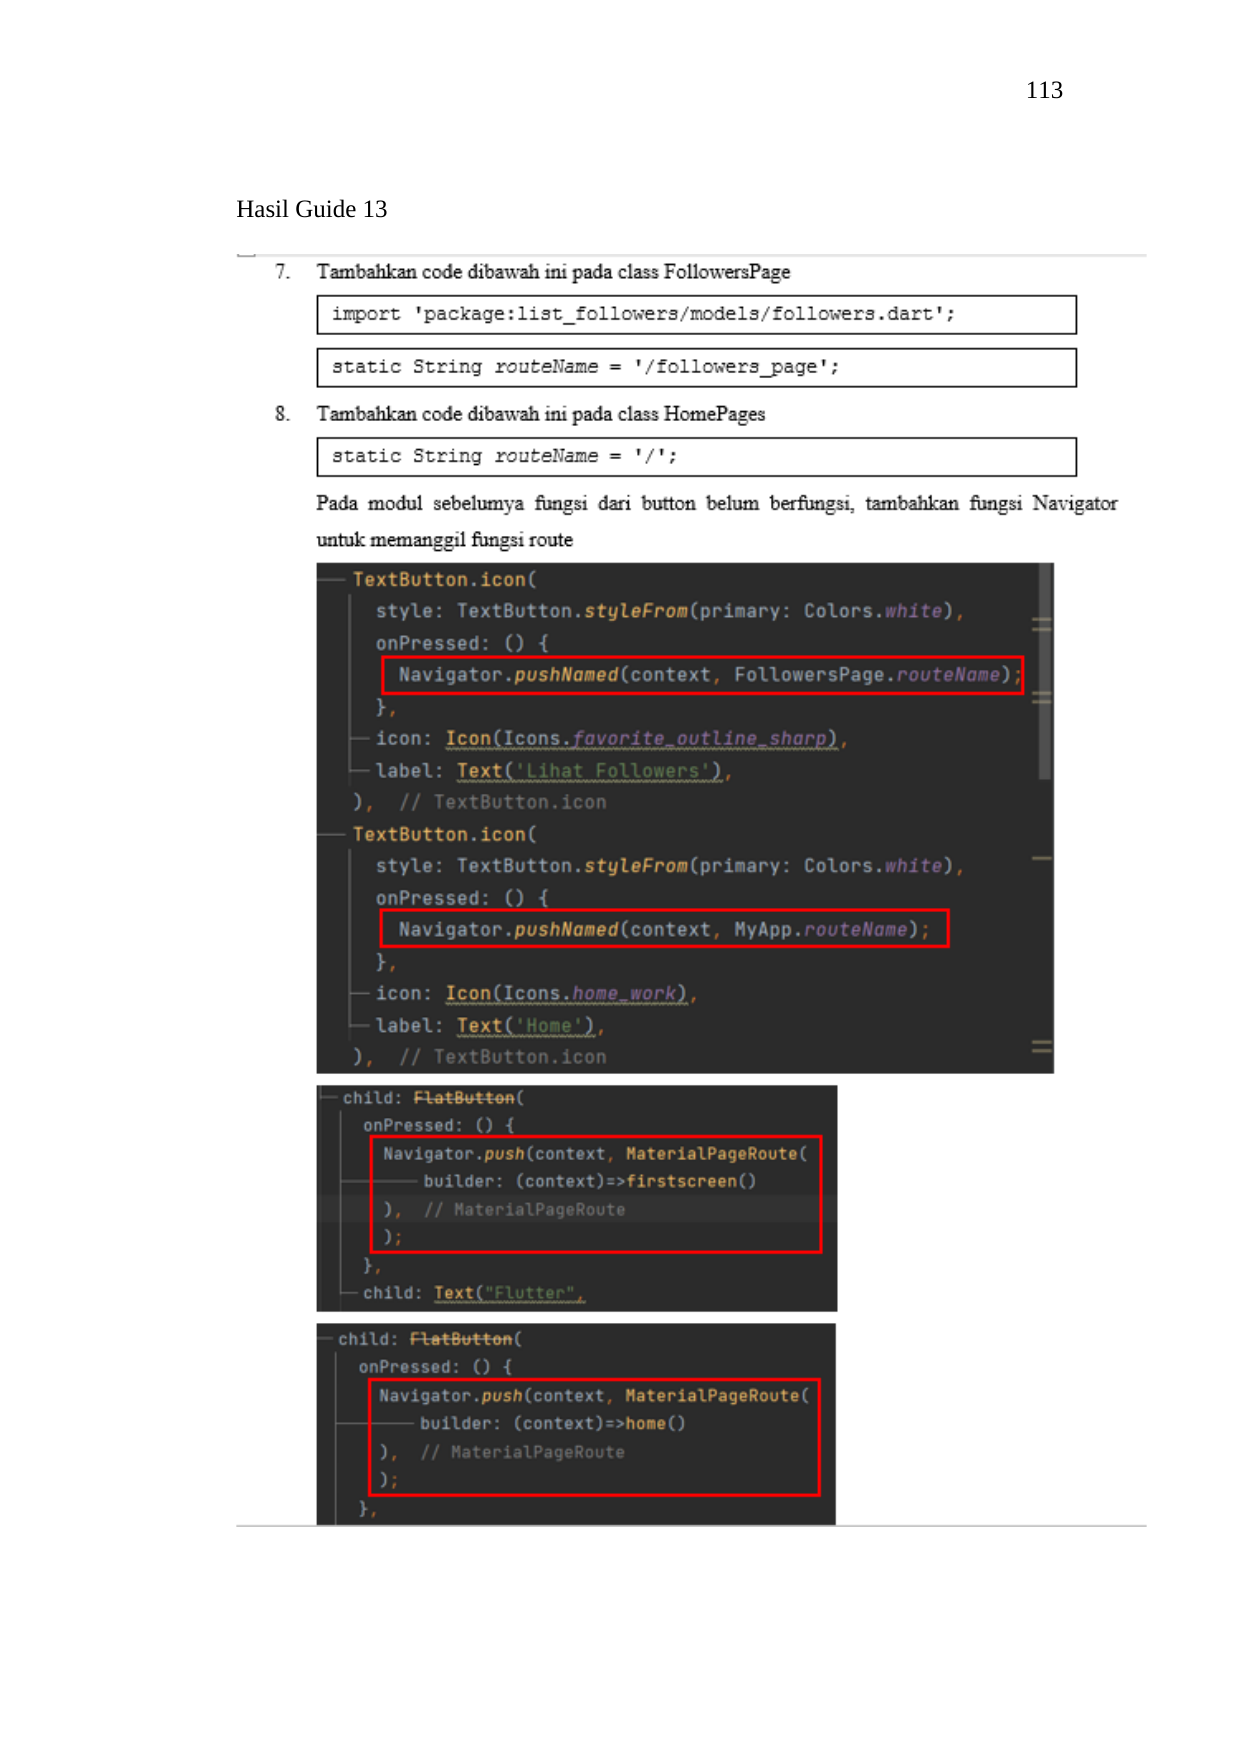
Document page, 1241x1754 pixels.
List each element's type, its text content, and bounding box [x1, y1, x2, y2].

picture [236, 254, 1147, 1527]
text Hasil Guide 13 [236, 194, 1063, 223]
